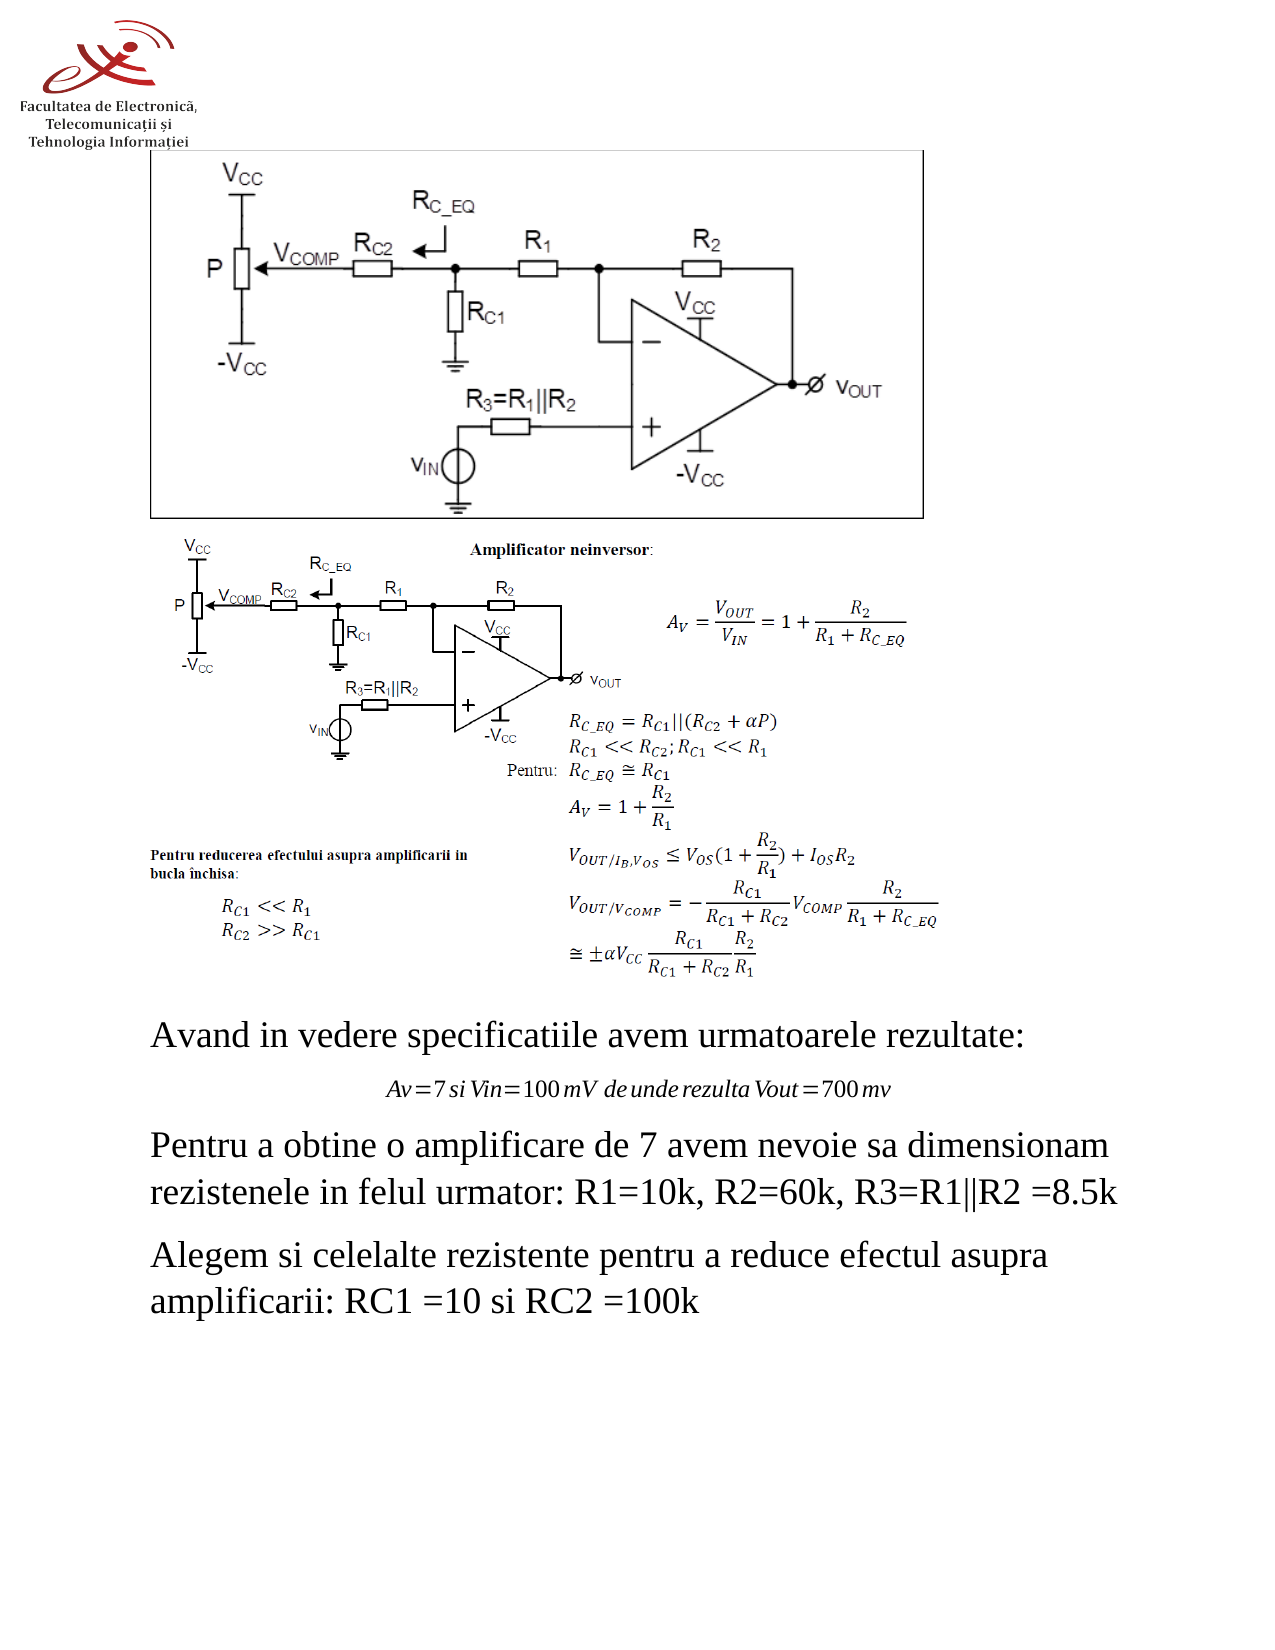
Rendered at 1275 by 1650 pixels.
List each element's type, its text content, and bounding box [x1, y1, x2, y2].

text Avand in vedere specificatiile avem urmatoarele rezultate: [150, 1012, 1125, 1056]
picture [20, 20, 924, 519]
text Pentru a obtine o amplificare de 7 avem nevoie sa dimensionam rezistenele in felul urmator: R1=10k, R2=60k, R3=R1||R2 =8.5k [150, 1122, 1125, 1212]
text Alegem si celelalte rezistente pentru a reduce efectul asupra amplificarii: RC1 =10 si RC2 =100k [150, 1232, 1125, 1322]
picture [150, 537, 954, 994]
